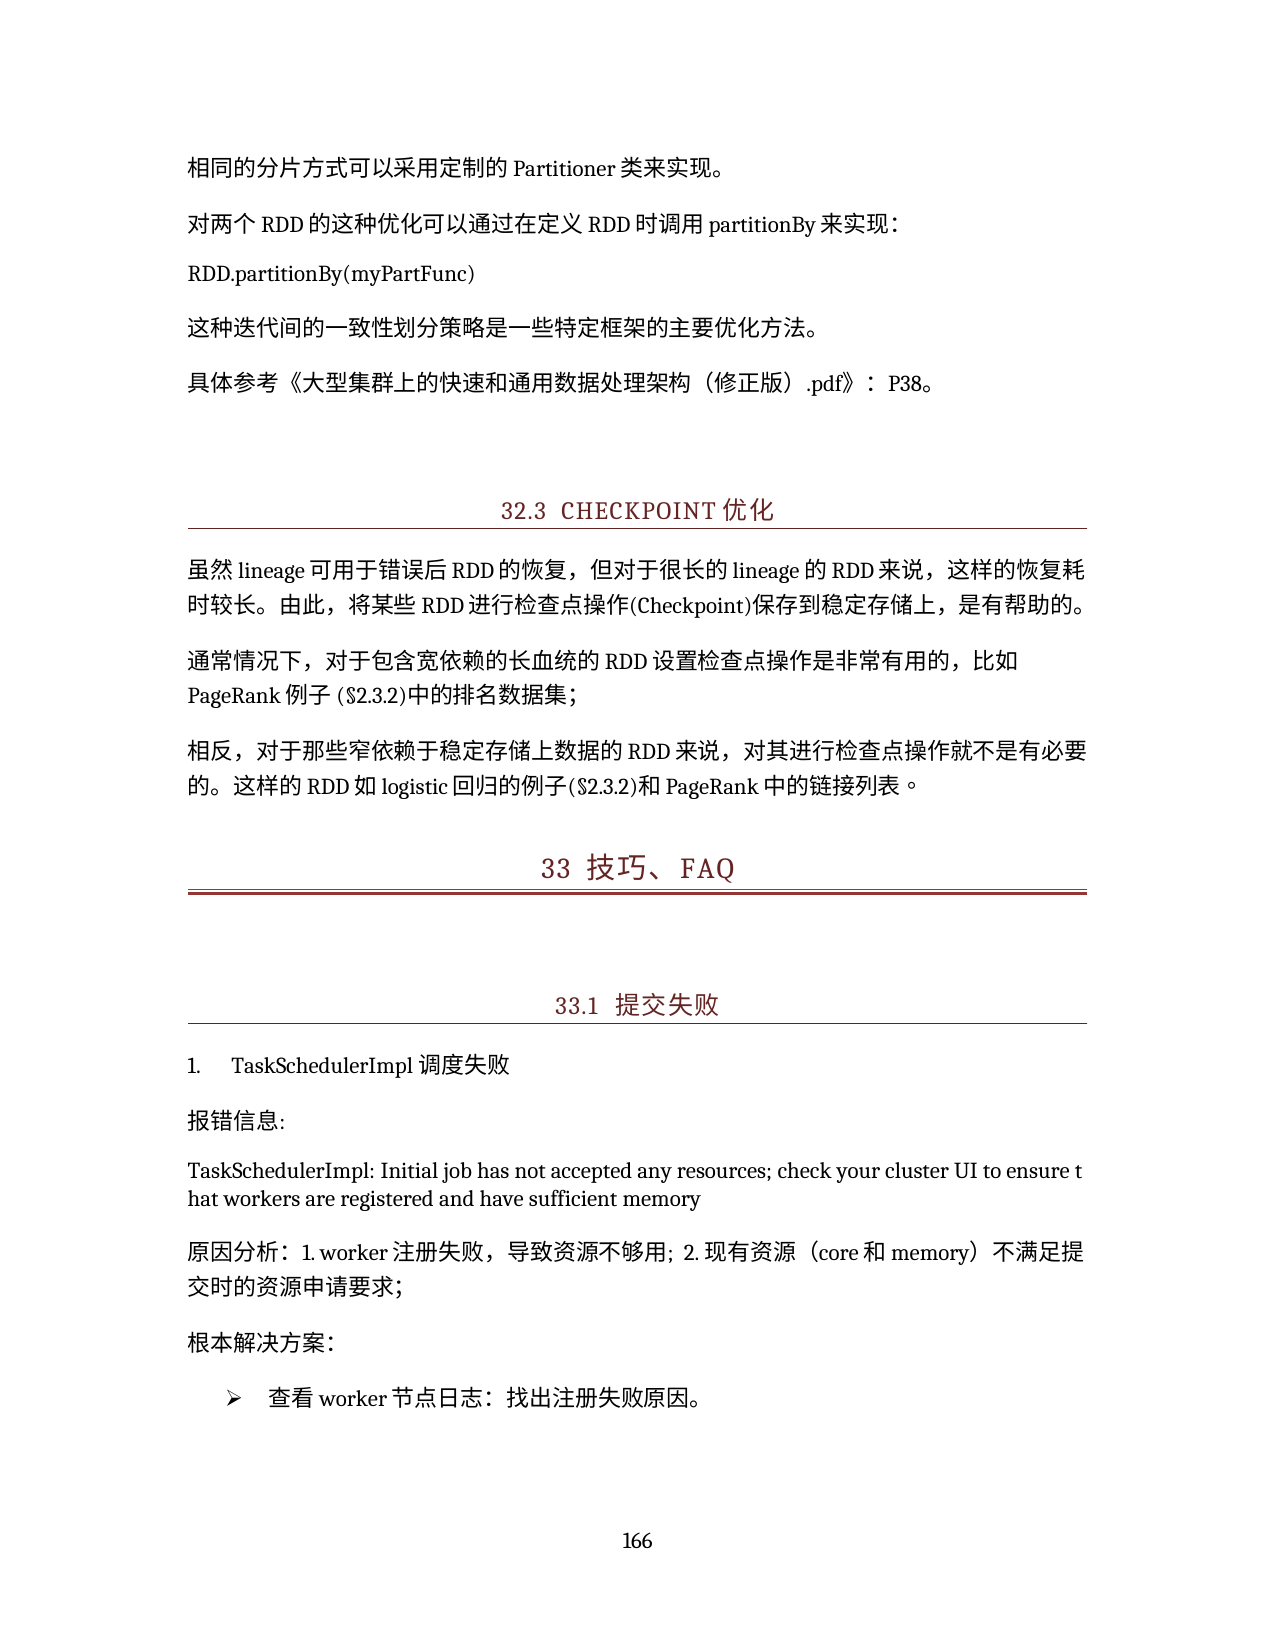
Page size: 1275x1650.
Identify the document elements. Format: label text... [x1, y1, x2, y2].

subtitle Checkpoint优化 [187, 490, 1087, 529]
text 原因分析：1. worker注册失败，导致资源不够用; 2. 现有资源（core和memory）不满足提交时的资源申请要求； [187, 1234, 1087, 1302]
text 根本解决方案： [187, 1325, 1087, 1358]
text 相反，对于那些窄依赖于稳定存储上数据的RDD来说，对其进行检查点操作就不是有必要的。这样的RDD如logistic回归的例子(§2.3.2)和PageRank中的链接列表。 [187, 733, 1087, 801]
subtitle 技巧、FAQ [187, 844, 1087, 895]
list 查看worker节点日志：找出注册失败原因。 [225, 1380, 1087, 1413]
text 通常情况下，对于包含宽依赖的长血统的RDD设置检查点操作是非常有用的，比如PageRank例子 (§2.3.2)中的排名数据集； [187, 643, 1087, 711]
text 具体参考《大型集群上的快速和通用数据处理架构（修正版）.pdf》：P38。 [187, 365, 1087, 398]
text 相同的分片方式可以采用定制的Partitioner类来实现。 [187, 150, 1087, 183]
text TaskSchedulerImpl: Initial job has not accepted any resources; check your cluster UI to ensure that workers are registered and have sufficient memory [187, 1158, 1087, 1212]
subtitle 提交失败 [187, 987, 1087, 1024]
text 这种迭代间的一致性划分策略是一些特定框架的主要优化方法。 [187, 310, 1087, 343]
text 报错信息: [187, 1103, 1087, 1136]
text RDD.partitionBy(myPartFunc) [187, 261, 1087, 288]
text 虽然lineage可用于错误后RDD的恢复，但对于很长的lineage的RDD来说，这样的恢复耗时较长。由此，将某些RDD进行检查点操作(Checkpoint)保存到稳定存储上，是有帮助的。 [187, 552, 1087, 620]
list TaskSchedulerImpl 调度失败 [187, 1047, 1087, 1080]
text 对两个RDD的这种优化可以通过在定义RDD时调用partitionBy来实现： [187, 206, 1087, 239]
